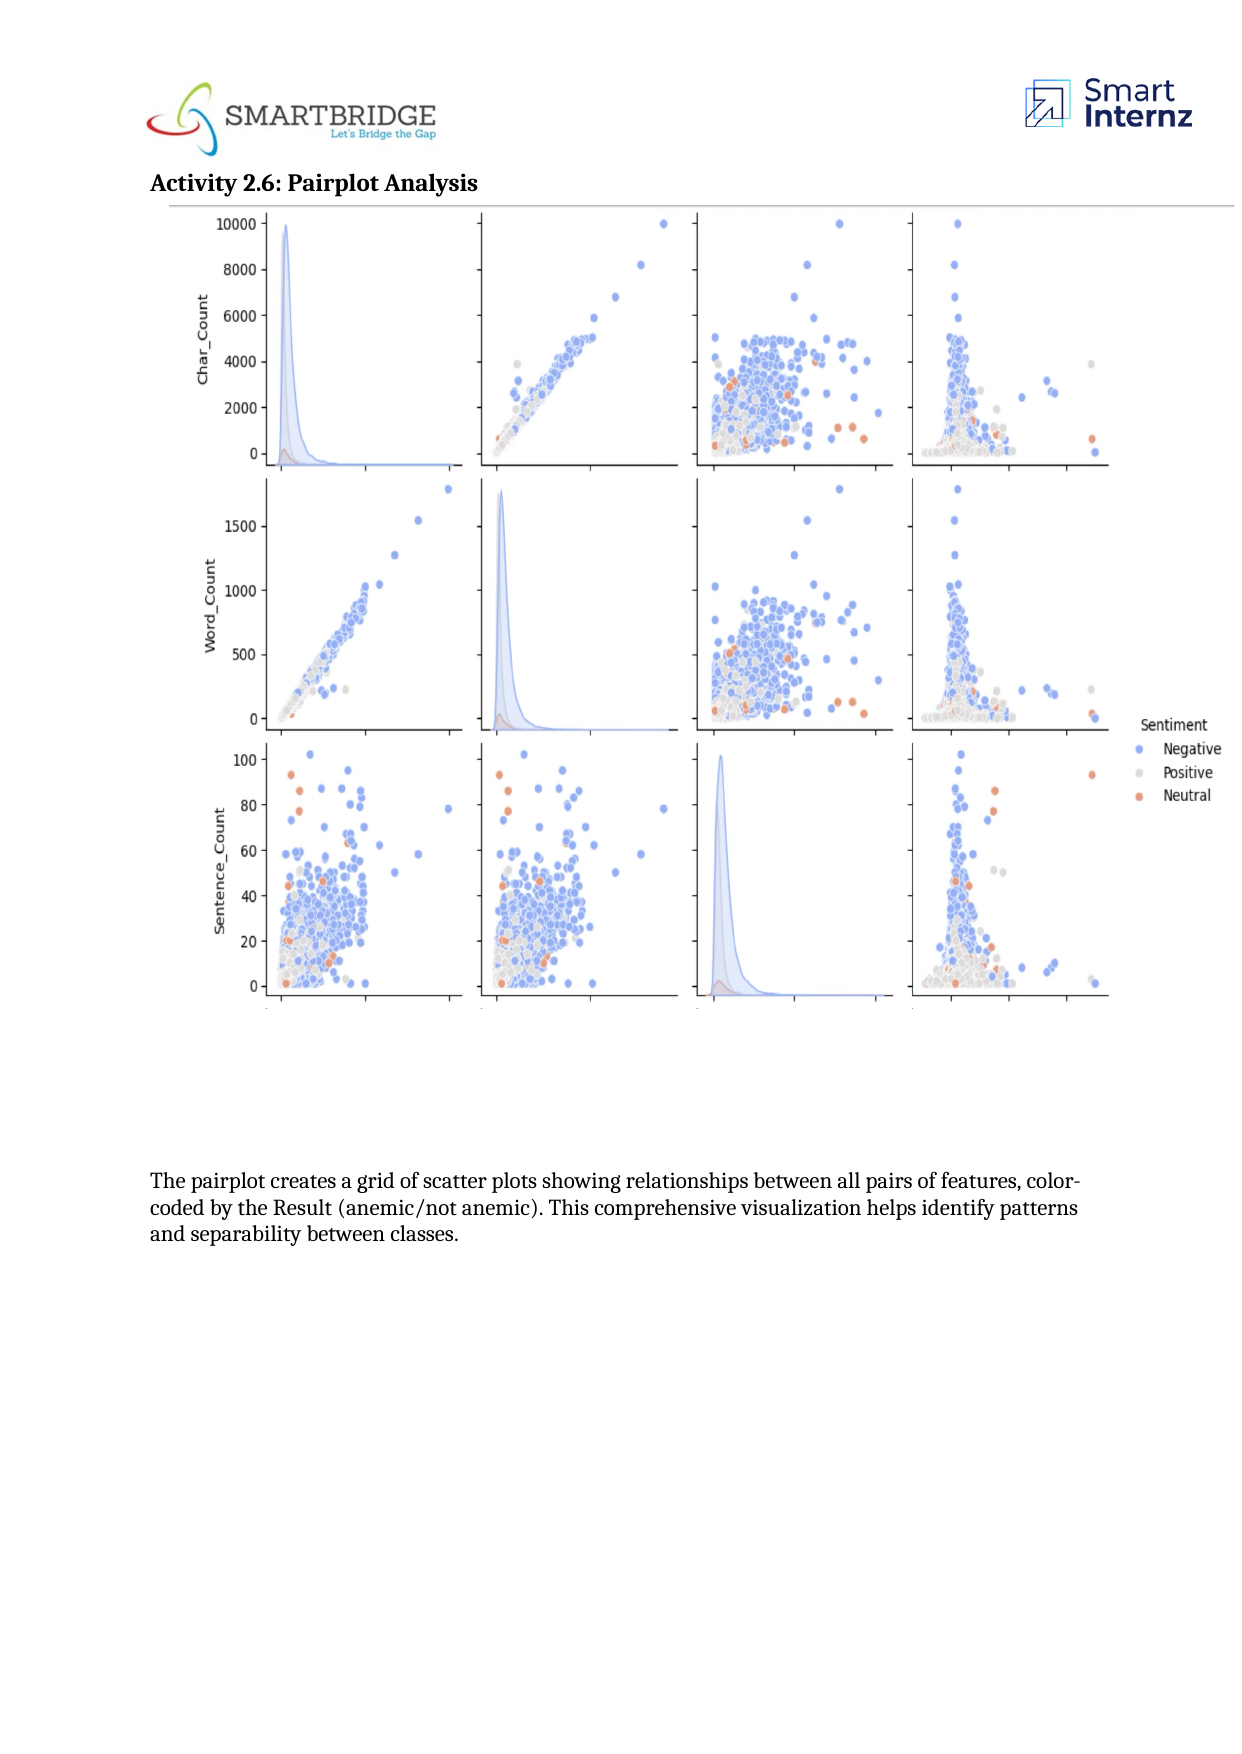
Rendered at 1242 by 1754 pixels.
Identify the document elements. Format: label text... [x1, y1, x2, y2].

text The pairplot creates a grid of scatter plots showing relationships between all pairs of features, color-coded by the Result (anemic/not anemic). This comprehensive visualization helps identify patterns and separability between classes. [150, 1168, 1086, 1247]
picture [143, 76, 439, 160]
subtitle Activity 2.6: Pairplot Analysis [150, 169, 1183, 197]
picture [1020, 78, 1197, 127]
